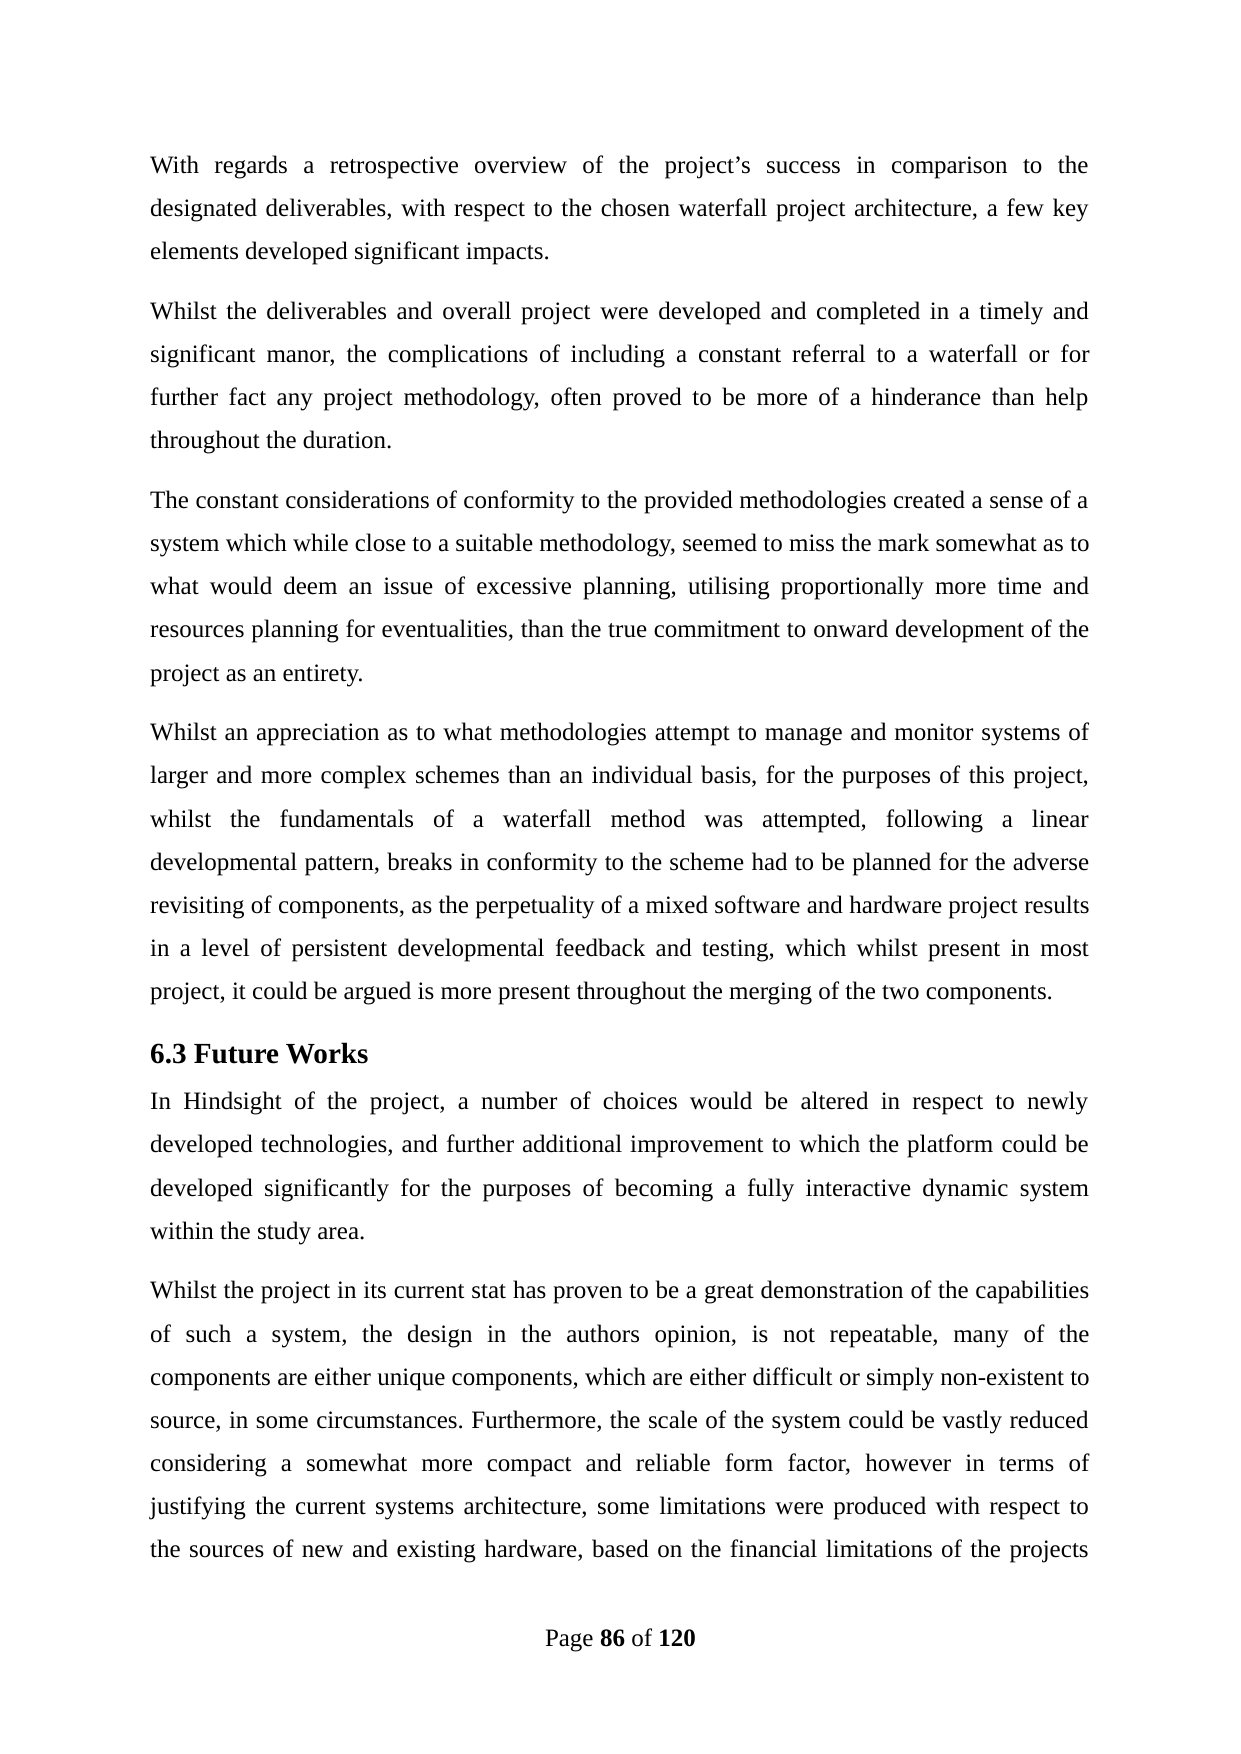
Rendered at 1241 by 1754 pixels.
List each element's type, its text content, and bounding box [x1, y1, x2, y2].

text With regards a retrospective overview of the project’s success in comparison to the designated deliverables, with respect to the chosen waterfall project architecture, a few key elements developed significant impacts. [150, 150, 1090, 265]
text The constant considerations of conformity to the provided methodologies created a sense of a system which while close to a suitable methodology, seemed to miss the mark somewhat as to what would deem an issue of excessive planning, utilising proportionally more time and resources planning for eventualities, than the true commitment to onward development of the project as an entirety. [150, 485, 1090, 686]
text Whilst an appreciation as to what methodologies attempt to manage and monitor systems of larger and more complex schemes than an individual basis, for the purposes of this project, whilst the fundamentals of a waterfall method was attempted, following a linear developmental pattern, breaks in conformity to the scheme had to be planned for the adverse revisiting of components, as the perpetuality of a mixed software and hardware project results in a level of persistent developmental feedback and testing, which whilst present in most project, it could be argued is more present throughout the merging of the two components. [150, 717, 1090, 1005]
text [150, 1276, 1090, 1563]
text Whilst the deliverables and overall project were developed and completed in a timely and significant manor, the complications of including a constant referral to a waterfall or for further fact any project methodology, often proved to be more of a hinderance than help throughout the duration. [150, 296, 1090, 454]
text In Hindsight of the project, a number of choices would be altered in respect to newly developed technologies, and further additional improvement to which the platform could be developed significantly for the purposes of becoming a fully interactive dynamic system within the study area. [150, 1086, 1090, 1244]
subtitle 6.3 Future Works [150, 1036, 1090, 1069]
